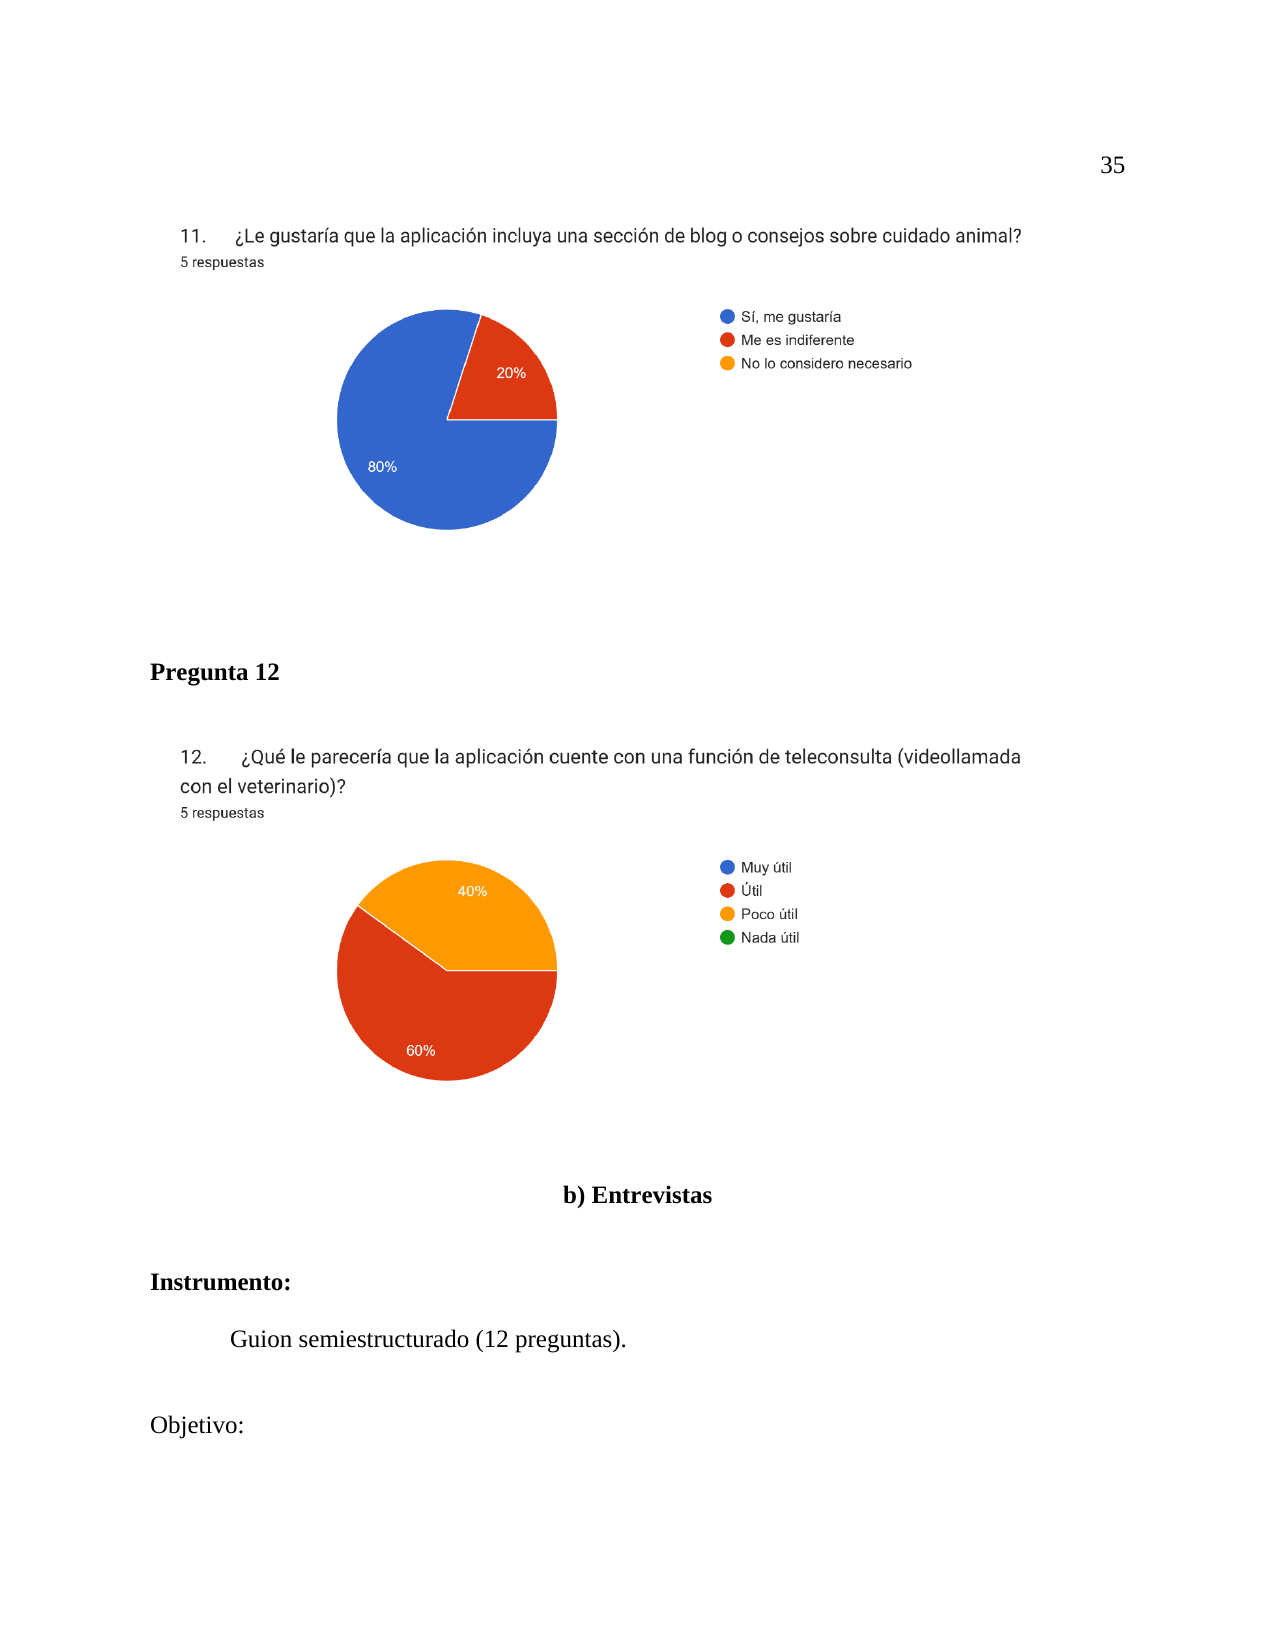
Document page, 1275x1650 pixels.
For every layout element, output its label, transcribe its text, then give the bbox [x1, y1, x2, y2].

subtitle Objetivo: [150, 1410, 1125, 1439]
picture [150, 193, 1050, 572]
subtitle b) Entrevistas [150, 1180, 1125, 1209]
text Guion semiestructurado (12 preguntas). [150, 1324, 1125, 1353]
subtitle Instrumento: [150, 1267, 1125, 1295]
text Pregunta 12 [150, 657, 1125, 686]
picture [150, 715, 1050, 1123]
